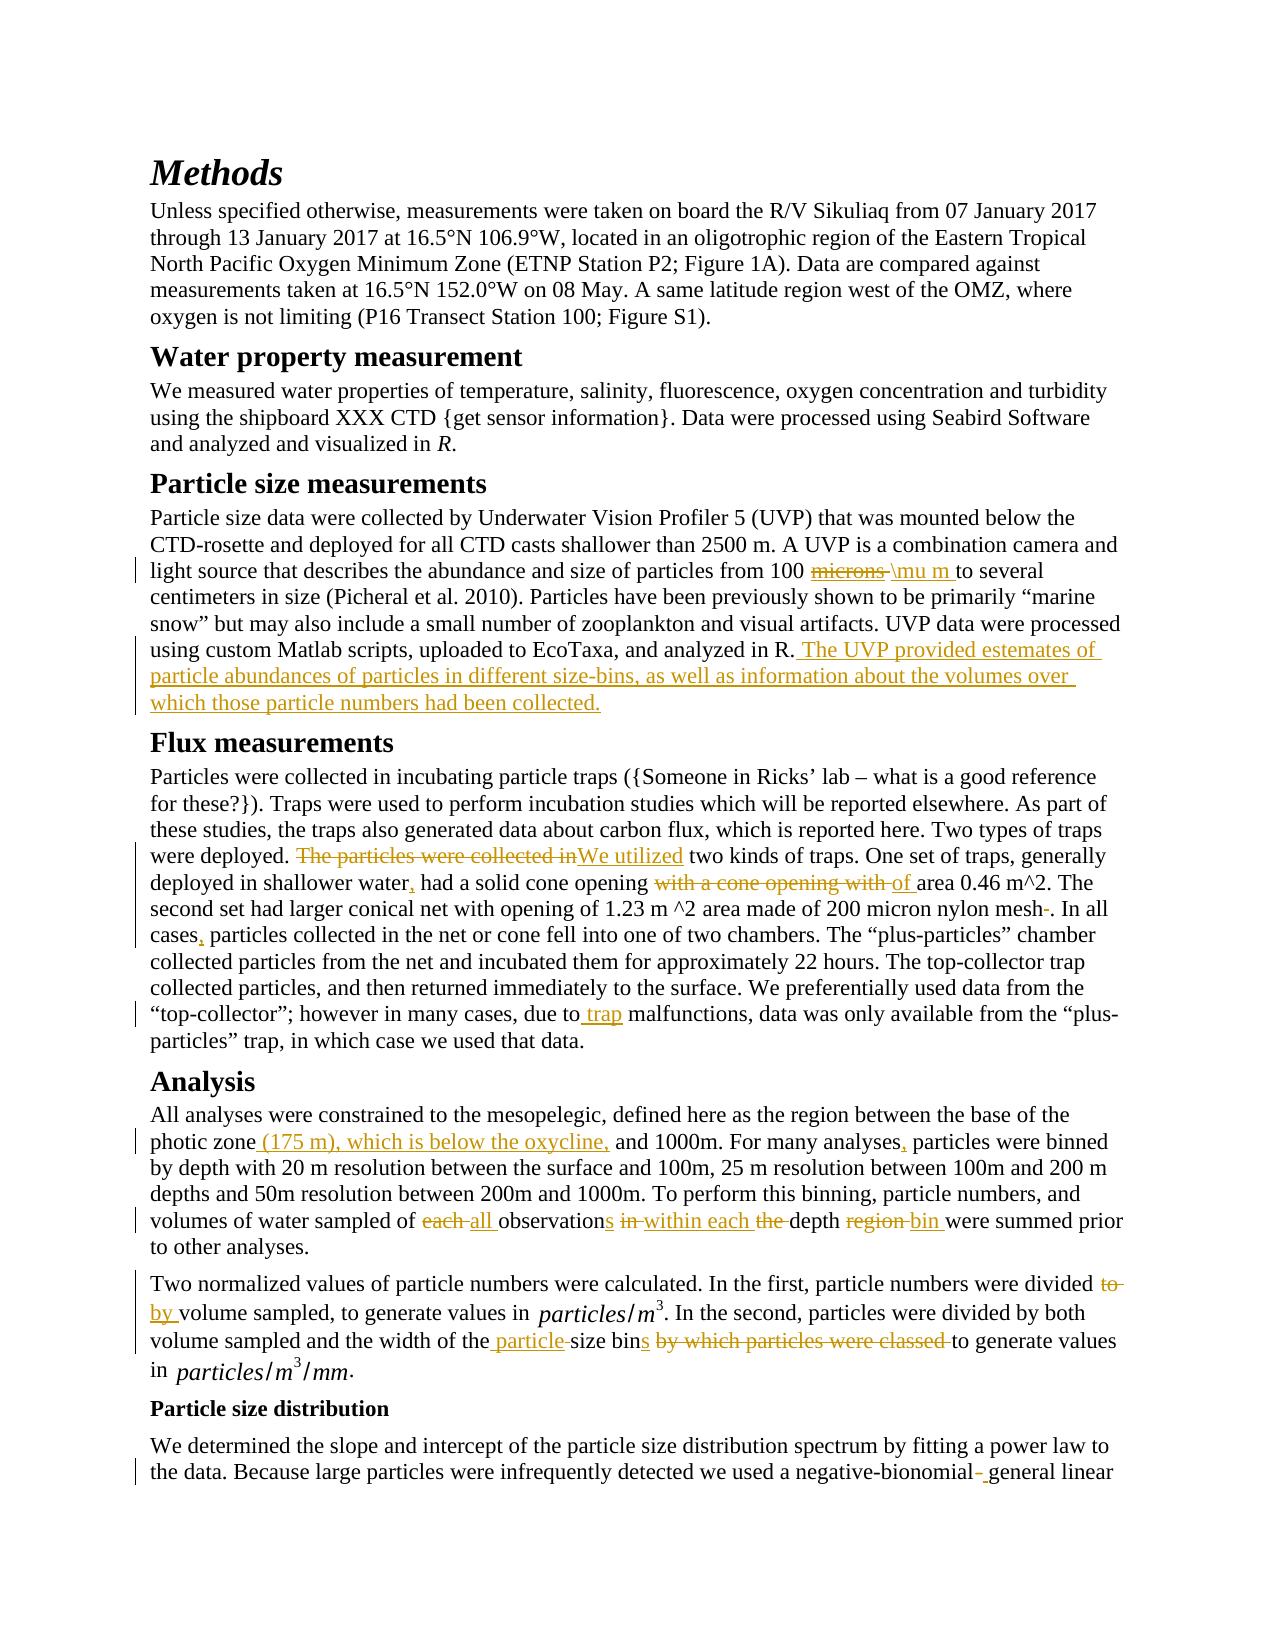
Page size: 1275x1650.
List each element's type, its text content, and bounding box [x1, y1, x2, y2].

text Unless specified otherwise, measurements were taken on board the R/V Sikuliaq from 07 January 2017 through 13 January 2017 at 16.5°N 106.9°W, located in an oligotrophic region of the Eastern Tropical North Pacific Oxygen Minimum Zone (ETNP Station P2; Figure 1A). Data are compared against measurements taken at 16.5°N 152.0°W on 08 May. A same latitude region west of the OMZ, where oxygen is not limiting (P16 Transect Station 100; Figure S1). [150, 197, 1125, 329]
text Two normalized values of particle numbers were calculated. In the first, particle numbers were divided volume sampled, to generate values in . In the second, particles were divided by both volume sampled and the width of thesize bin to generate values in . [150, 1270, 1125, 1385]
subtitle Methods [150, 150, 1125, 193]
subtitle Particle size distribution [150, 1395, 1125, 1422]
subtitle Flux measurements [150, 726, 1125, 759]
subtitle Particle size measurements [150, 467, 1125, 500]
subtitle Water property measurement [150, 339, 1125, 373]
text Particle size data were collected by Underwater Vision Profiler 5 (UVP) that was mounted below the CTD-rosette and deployed for all CTD casts shallower than 2500 m. A UVP is a combination camera and light source that describes the abundance and size of particles from 100 to several centimeters in size (Picheral et al. 2010). Particles have been previously shown to be primarily “marine snow” but may also include a small number of zooplankton and visual artifacts. UVP data were processed using custom Matlab scripts, uploaded to EcoTaxa, and analyzed in R. [150, 504, 1125, 715]
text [150, 1432, 1125, 1485]
text Particles were collected in incubating particle traps ({Someone in Ricks’ lab – what is a good reference for these?}). Traps were used to perform incubation studies which will be reported elsewhere. As part of these studies, the traps also generated data about carbon flux, which is reported here. Two types of traps were deployed. two kinds of traps. One set of traps, generally deployed in shallower water had a solid cone opening area 0.46 m^2. The second set had larger conical net with opening of 1.23 m ^2 area made of 200 micron nylon mesh. In all cases particles collected in the net or cone fell into one of two chambers. The “plus-particles” chamber collected particles from the net and incubated them for approximately 22 hours. The top-collector trap collected particles, and then returned immediately to the surface. We preferentially used data from the “top-collector”; however in many cases, due to malfunctions, data was only available from the “plus-particles” trap, in which case we used that data. [150, 763, 1125, 1053]
subtitle Analysis [150, 1064, 1125, 1097]
text We measured water properties of temperature, salinity, fluorescence, oxygen concentration and turbidity using the shipboard XXX CTD {get sensor information}. Data were processed using Seabird Software and analyzed and visualized in R. [150, 377, 1125, 456]
text All analyses were constrained to the mesopelegic, defined here as the region between the base of the photic zone and 1000m. For many analyses particles were binned by depth with 20 m resolution between the surface and 100m, 25 m resolution between 100m and 200 m depths and 50m resolution between 200m and 1000m. To perform this binning, particle numbers, and volumes of water sampled of observation depth were summed prior to other analyses. [150, 1101, 1125, 1259]
